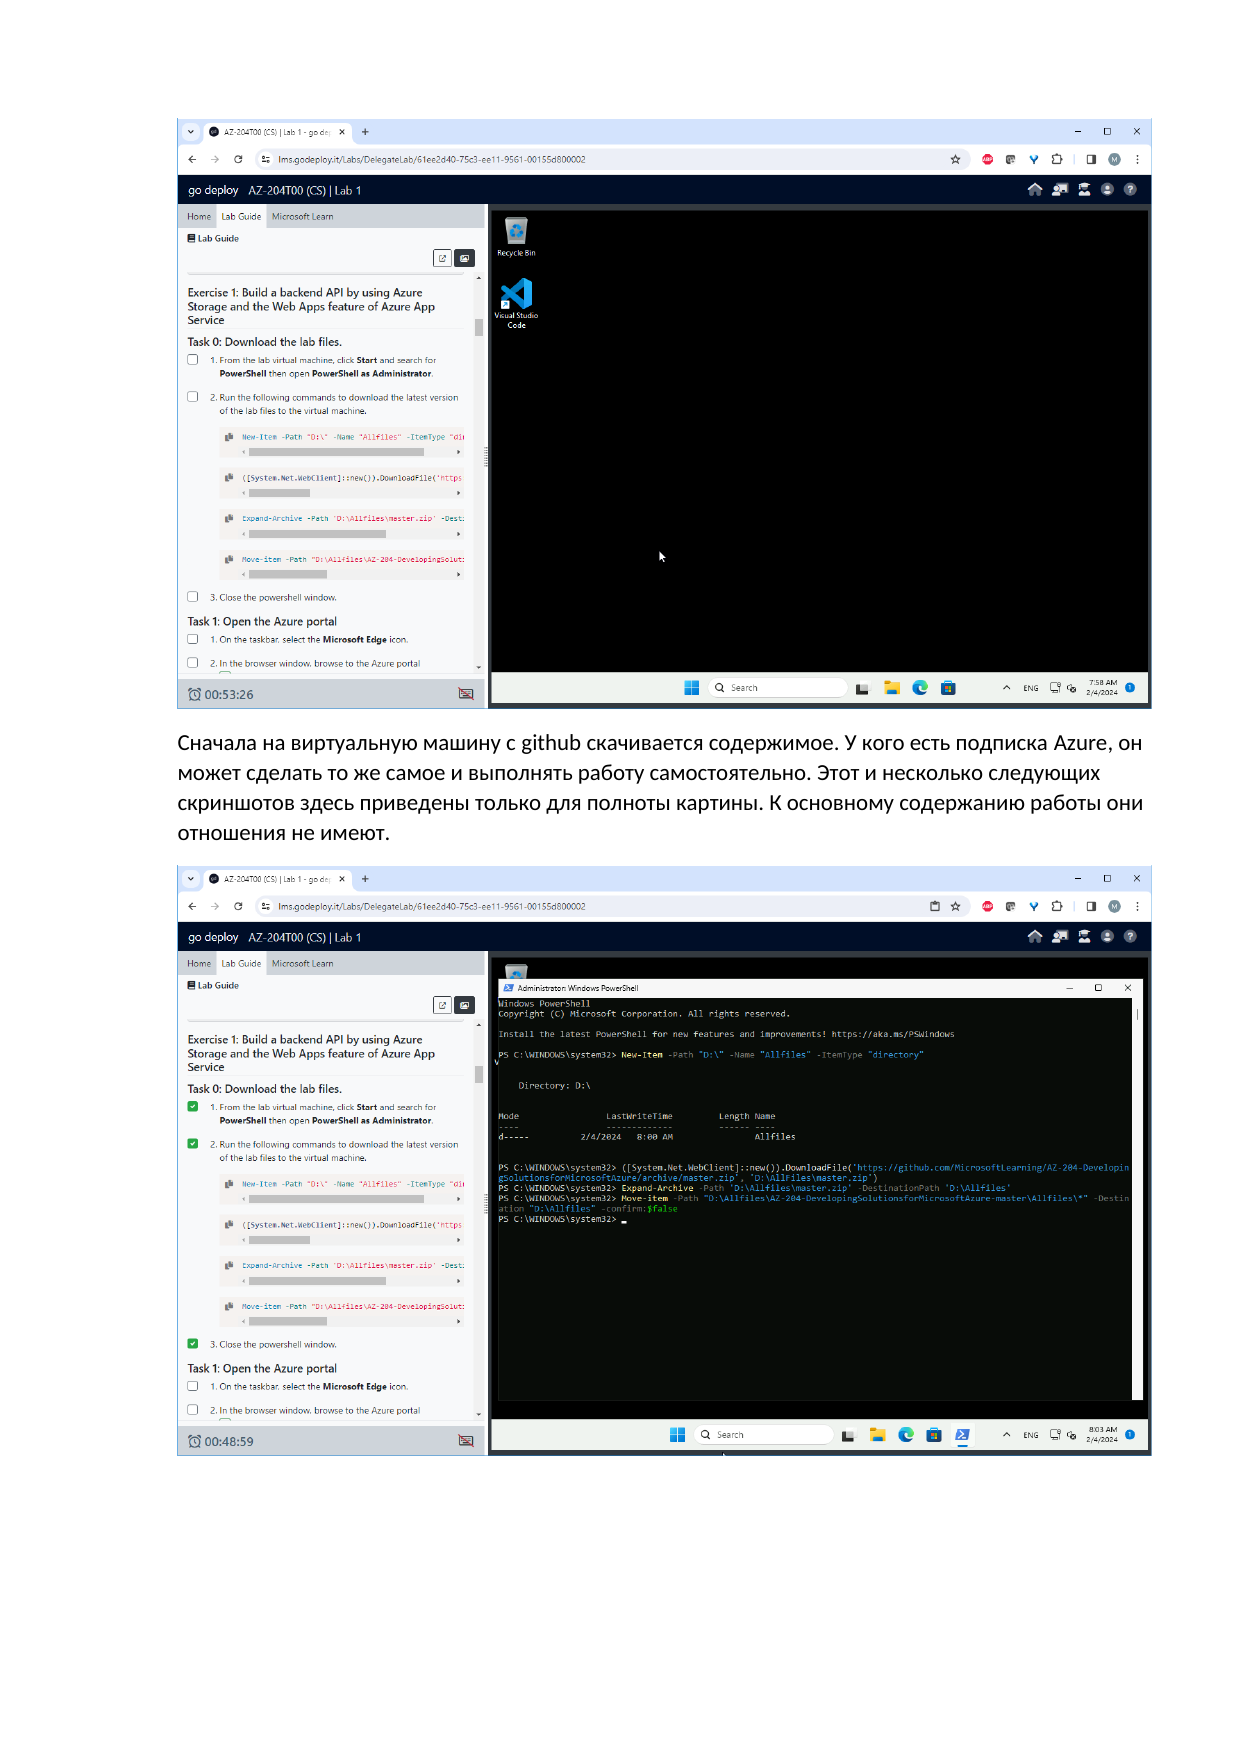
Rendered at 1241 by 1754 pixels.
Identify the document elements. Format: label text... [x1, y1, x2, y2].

text Сначала на виртуальную машину с github скачивается содержимое. У кого есть подписка Azure, он может сделать то же самое и выполнять работу самостоятельно. Этот и несколько следующих скриншотов здесь приведены только для полноты картины. К основному содержанию работы они отношения не имеют. [177, 728, 1152, 846]
picture [177, 118, 1152, 709]
picture [177, 865, 1152, 1456]
